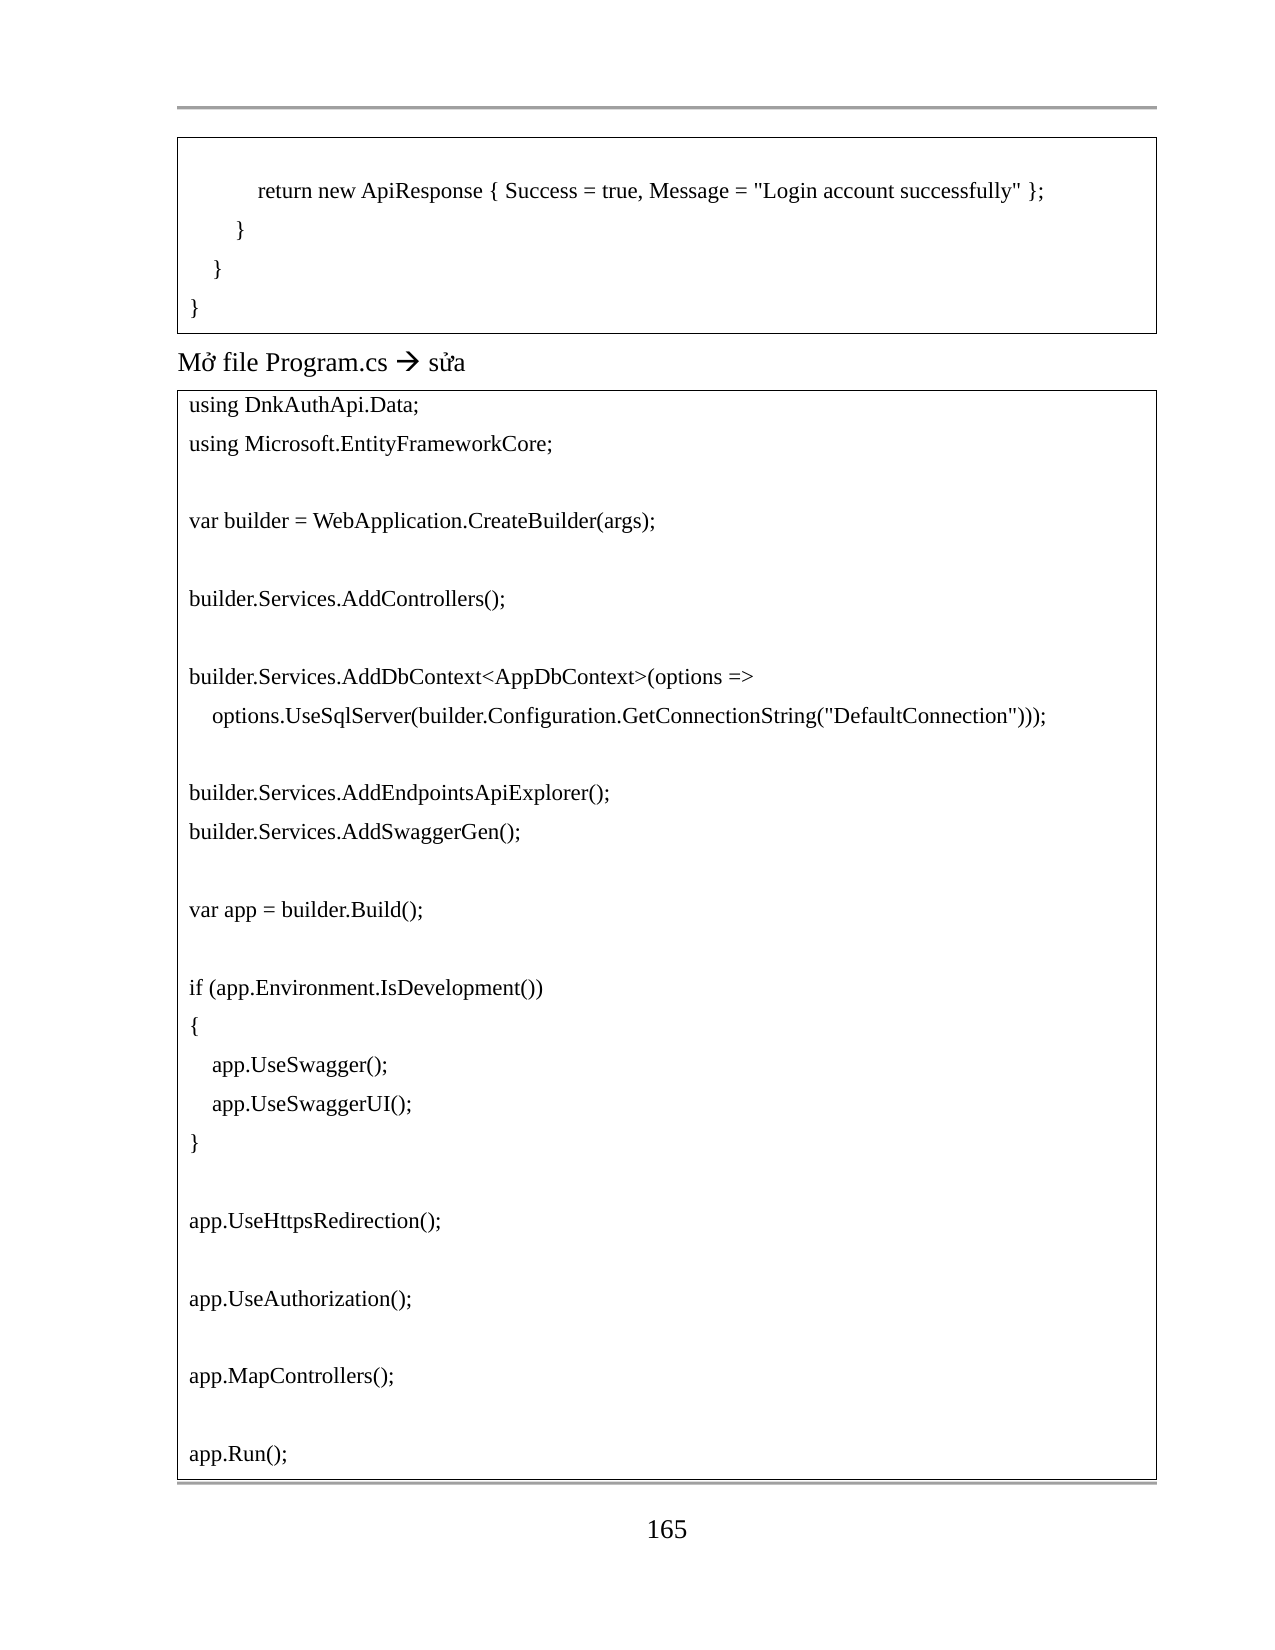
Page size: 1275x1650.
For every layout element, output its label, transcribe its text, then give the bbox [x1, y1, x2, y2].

text Mở file Program.cs sửa [177, 346, 1156, 377]
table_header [178, 138, 1156, 333]
table_header using DnkAuthApi.Data; using Microsoft.EntityFrameworkCore; var builder = WebApplication.CreateBuilder(args); builder.Services.AddControllers(); builder.Services.AddDbContext<AppDbContext>(options => options.UseSqlServer(builder.Configuration.GetConnectionString("DefaultConnection"))); builder.Services.AddEndpointsApiExplorer(); builder.Services.AddSwaggerGen(); var app = builder.Build(); if (app.Environment.IsDevelopment()) { app.UseSwagger(); app.UseSwaggerUI(); } app.UseHttpsRedirection(); app.UseAuthorization(); app.MapControllers(); app.Run(); [178, 391, 1156, 1479]
